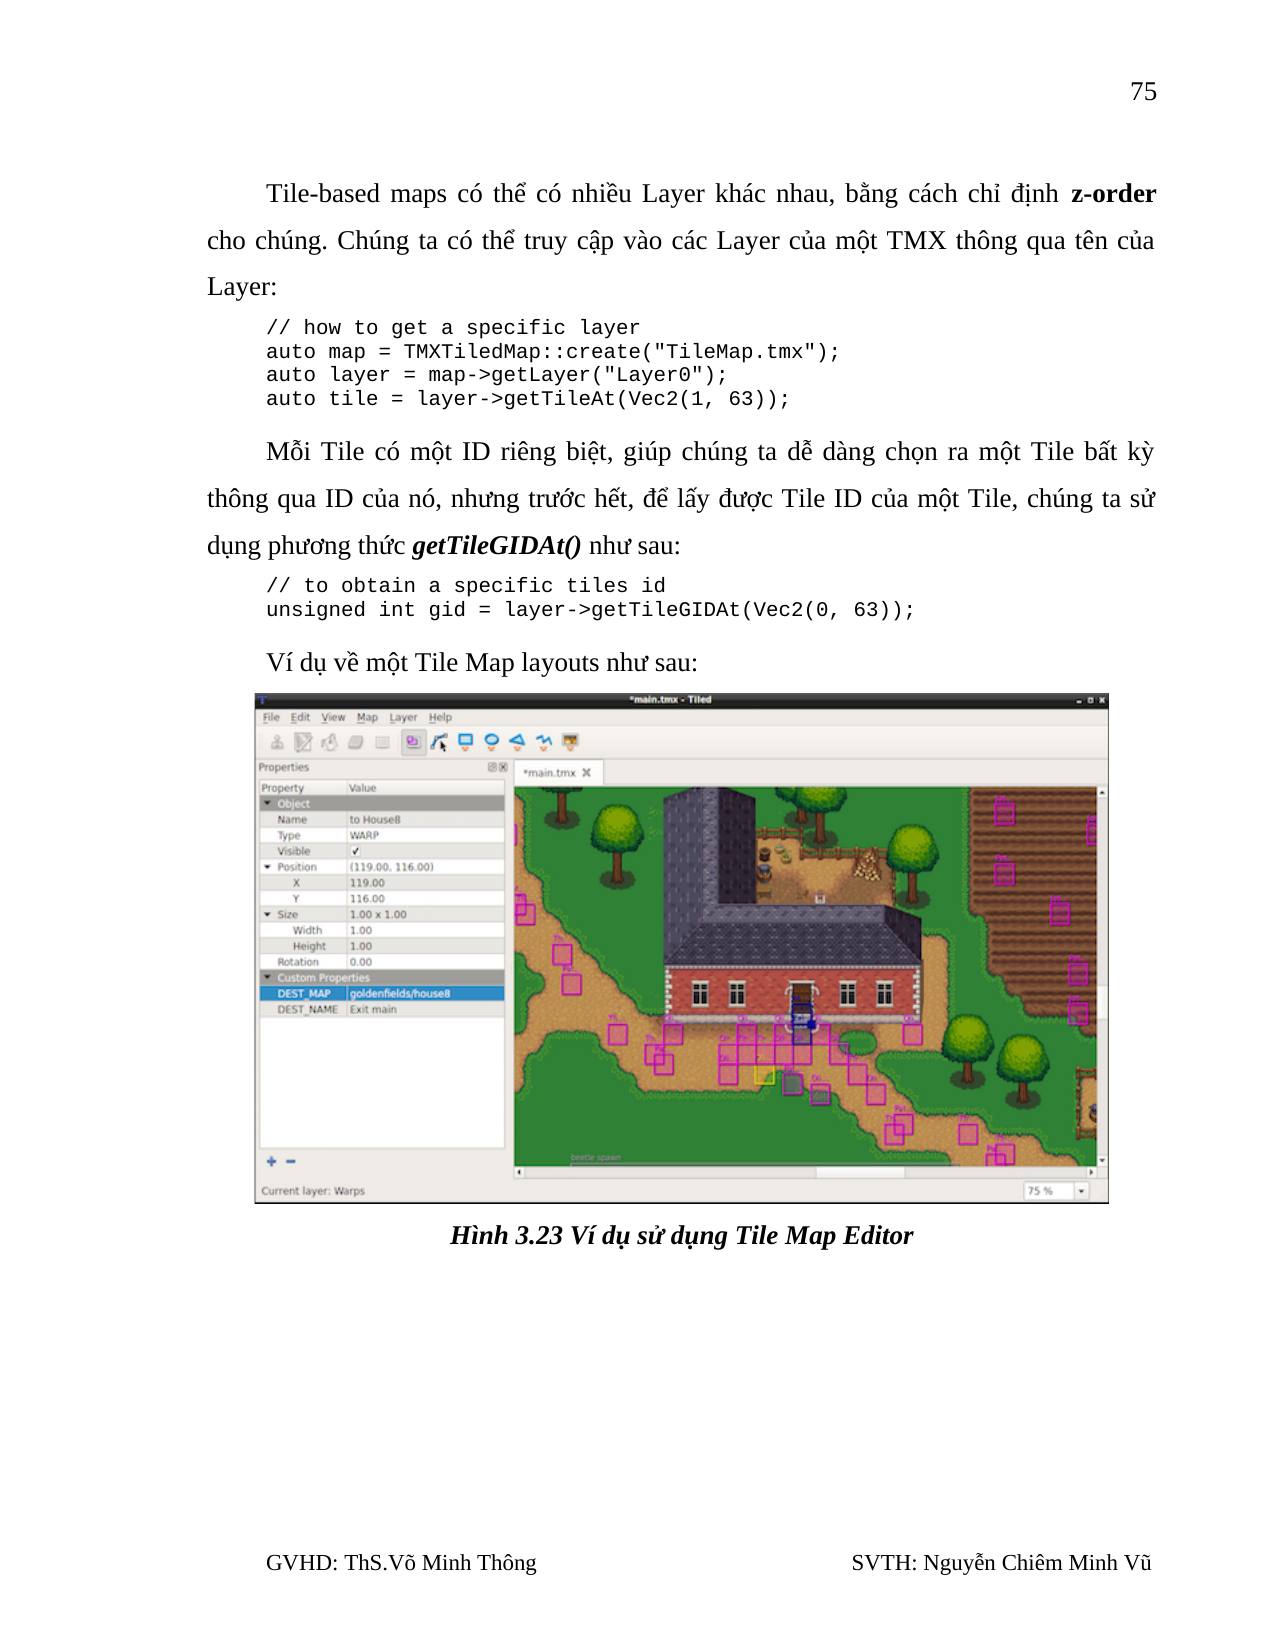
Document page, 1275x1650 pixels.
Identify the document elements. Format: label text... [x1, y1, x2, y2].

subtitle Hình 3.23 Ví dụ sử dụng Tile Map Editor [207, 1219, 1157, 1251]
text auto tile = layer->getTileAt(Vec2(1, 63)); [266, 388, 1157, 412]
text Mỗi Tile có một ID riêng biệt, giúp chúng ta dễ dàng chọn ra một Tile bất kỳ thông qua ID của nó, nhưng trước hết, để lấy được Tile ID của một Tile, chúng ta sử dụng phương thức getTileGIDAt() như sau: [207, 435, 1157, 560]
picture [254, 693, 1109, 1204]
text // to obtain a specific tiles id [266, 575, 1157, 599]
text Tile-based maps có thể có nhiều Layer khác nhau, bằng cách chỉ định z-order cho chúng. Chúng ta có thể truy cập vào các Layer của một TMX thông qua tên của Layer: [207, 177, 1157, 302]
text auto map = TMXTiledMap::create("TileMap.tmx"); [266, 341, 1157, 364]
text unsigned int gid = layer->getTileGIDAt(Vec2(0, 63)); [266, 599, 1157, 623]
text Ví dụ về một Tile Map layouts như sau: [207, 646, 1157, 677]
text auto layer = map->getLayer("Layer0"); [266, 364, 1157, 388]
text // how to get a specific layer [266, 317, 1157, 341]
